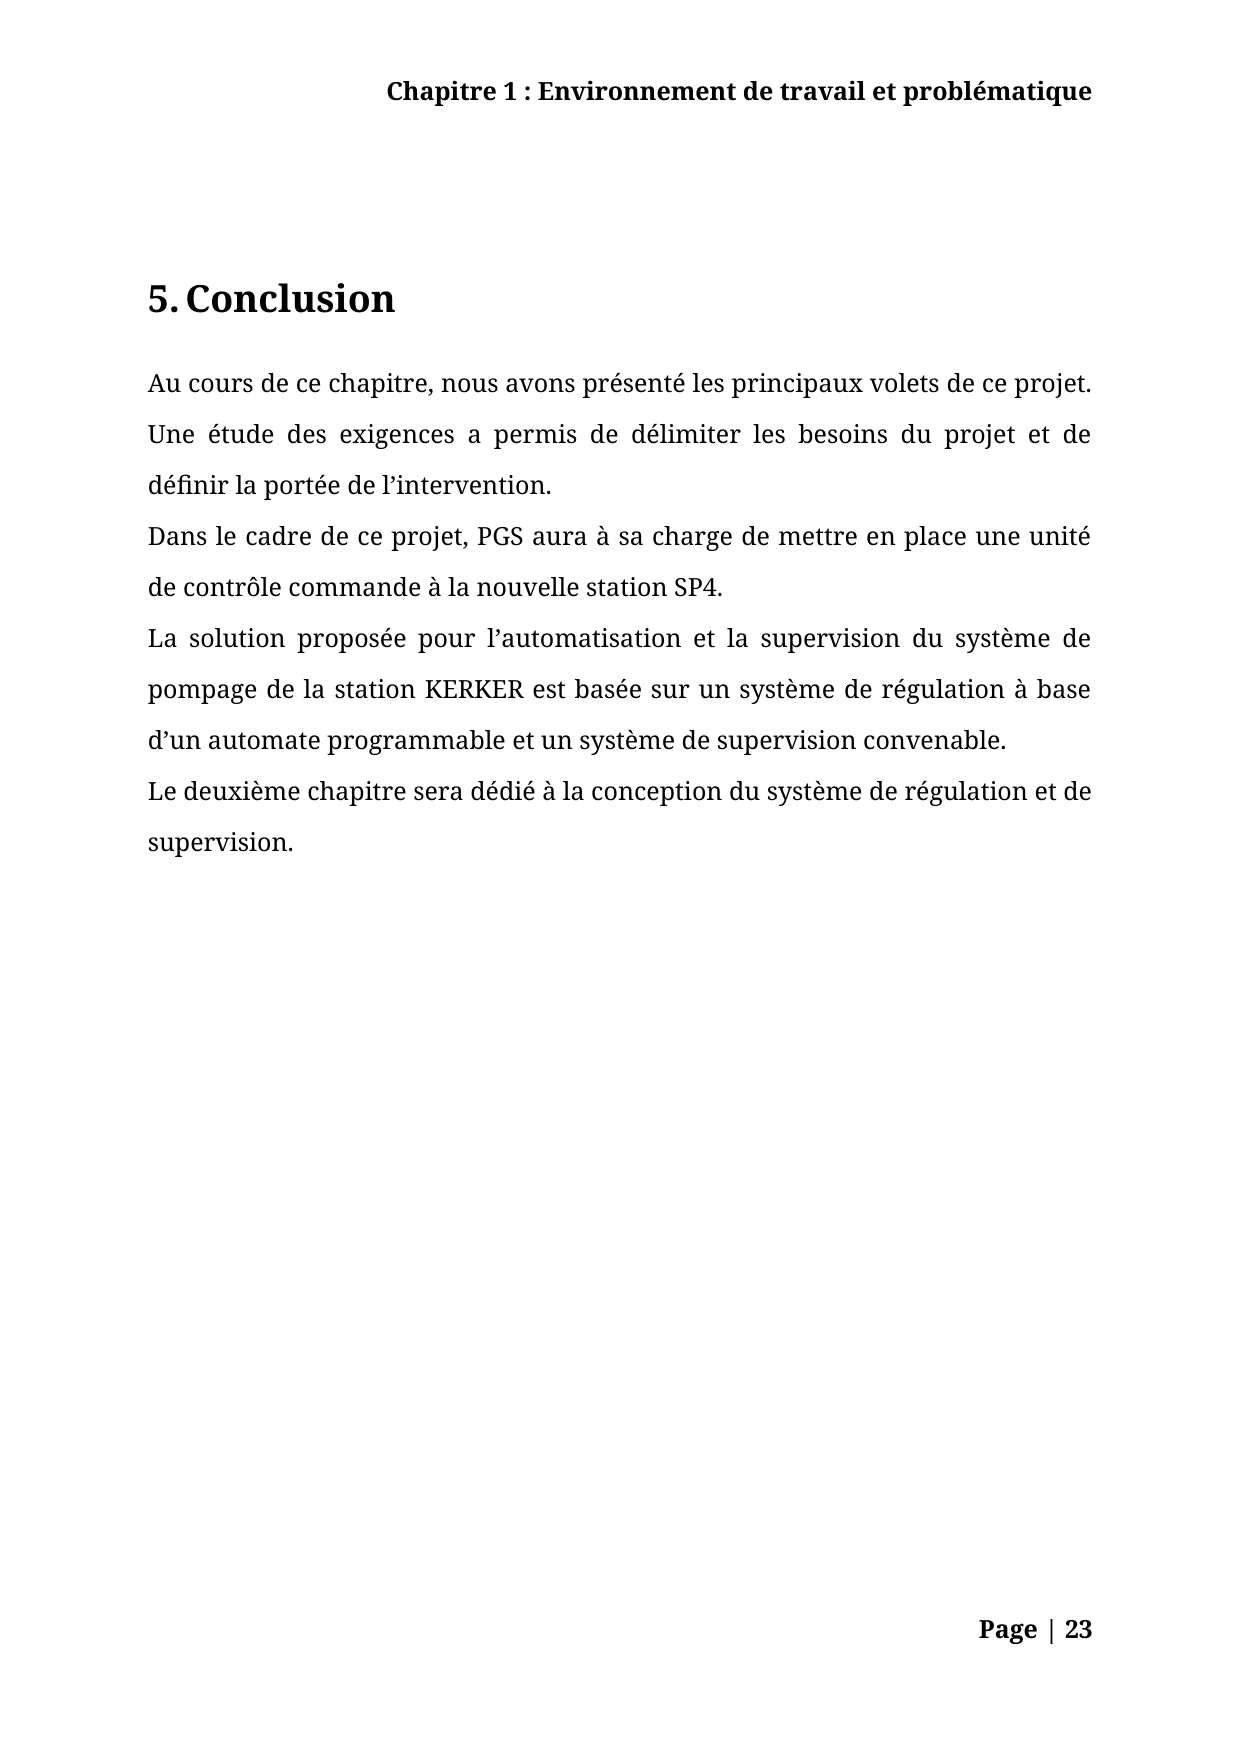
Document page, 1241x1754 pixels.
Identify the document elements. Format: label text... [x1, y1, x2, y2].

list Conclusion [148, 272, 1093, 323]
text Dans le cadre de ce projet, PGS aura à sa charge de mettre en place une unité de contrôle commande à la nouvelle station SP4. [148, 518, 1093, 603]
text Le deuxième chapitre sera dédié à la conception du système de régulation et de supervision. [148, 773, 1093, 859]
text La solution proposée pour l’automatisation et la supervision du système de pompage de la station KERKER est basée sur un système de régulation à base d’un automate programmable et un système de supervision convenable. [148, 620, 1093, 757]
text Au cours de ce chapitre, nous avons présenté les principaux volets de ce projet. Une étude des exigences a permis de délimiter les besoins du projet et de définir la portée de l’intervention. [148, 365, 1093, 501]
